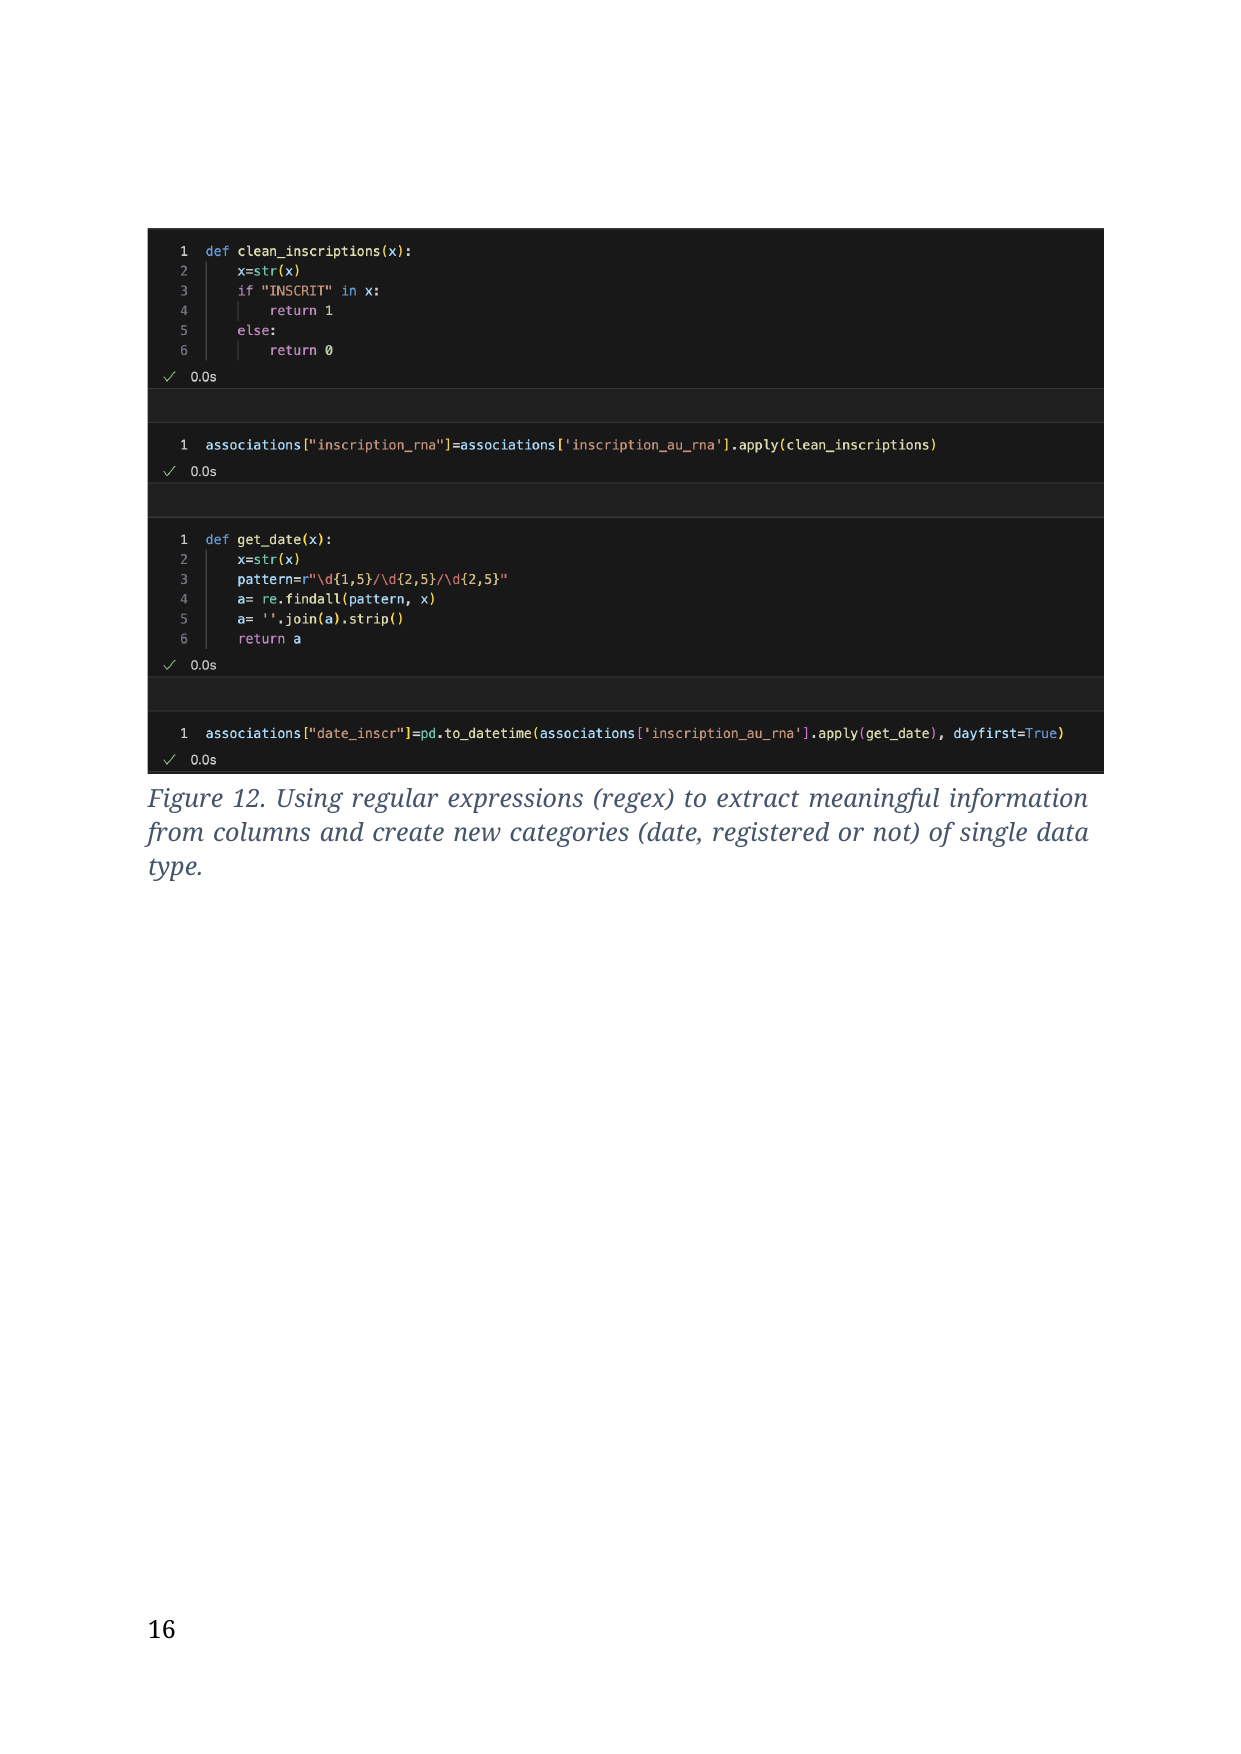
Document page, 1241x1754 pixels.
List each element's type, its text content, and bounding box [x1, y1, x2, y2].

picture [147, 228, 1104, 774]
text Figure 12. Using regular expressions (regex) to extract meaningful information from columns and create new categories (date, registered or not) of single data type. [148, 780, 1093, 882]
